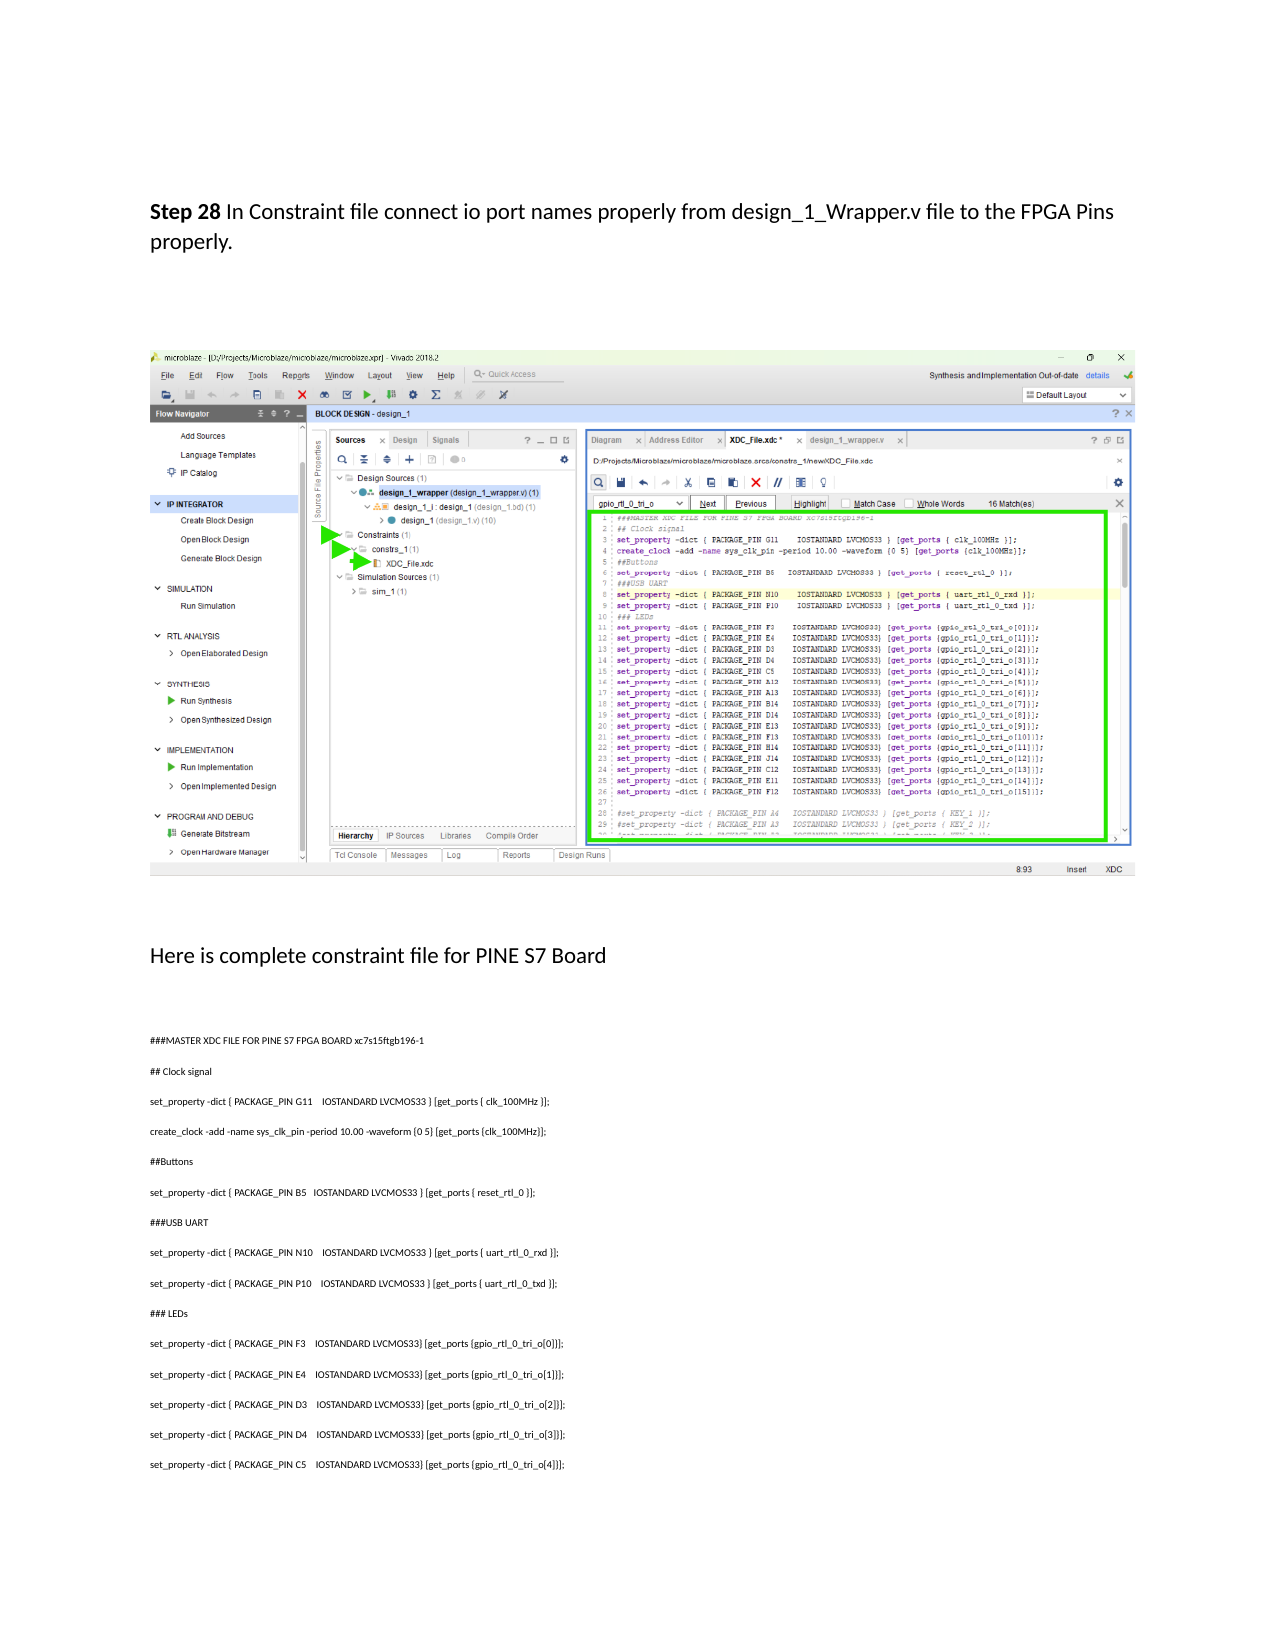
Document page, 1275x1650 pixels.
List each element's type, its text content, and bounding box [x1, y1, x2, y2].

text ###MASTER XDC FILE FOR PINE S7 FPGA BOARD xc7s15ftgb196-1 [150, 1034, 1125, 1047]
text create_clock -add -name sys_clk_pin -period 10.00 -waveform {0 5} [get_ports {clk_100MHz}]; [150, 1125, 1125, 1138]
text set_property -dict { PACKAGE_PIN D3 IOSTANDARD LVCMOS33} [get_ports {gpio_rtl_0_tri_o[2]}]; [150, 1398, 1125, 1411]
text ### LEDs [150, 1307, 1125, 1320]
text Step 28 In Constraint file connect io port names properly from design_1_Wrapper.v file to the FPGA Pins properly. [150, 197, 1125, 255]
text Here is complete constraint file for PINE S7 Board [150, 941, 1125, 969]
text set_property -dict { PACKAGE_PIN B5 IOSTANDARD LVCMOS33 } [get_ports { reset_rtl_0 }]; [150, 1186, 1125, 1199]
text set_property -dict { PACKAGE_PIN D4 IOSTANDARD LVCMOS33} [get_ports {gpio_rtl_0_tri_o[3]}]; [150, 1428, 1125, 1441]
text ###USB UART [150, 1216, 1125, 1229]
text set_property -dict { PACKAGE_PIN C5 IOSTANDARD LVCMOS33} [get_ports {gpio_rtl_0_tri_o[4]}]; [150, 1459, 1125, 1472]
text set_property -dict { PACKAGE_PIN E4 IOSTANDARD LVCMOS33} [get_ports {gpio_rtl_0_tri_o[1]}]; [150, 1368, 1125, 1381]
text set_property -dict { PACKAGE_PIN P10 IOSTANDARD LVCMOS33 } [get_ports { uart_rtl_0_txd }]; [150, 1277, 1125, 1290]
text set_property -dict { PACKAGE_PIN G11 IOSTANDARD LVCMOS33 } [get_ports { clk_100MHz }]; [150, 1095, 1125, 1108]
picture [150, 350, 1136, 876]
